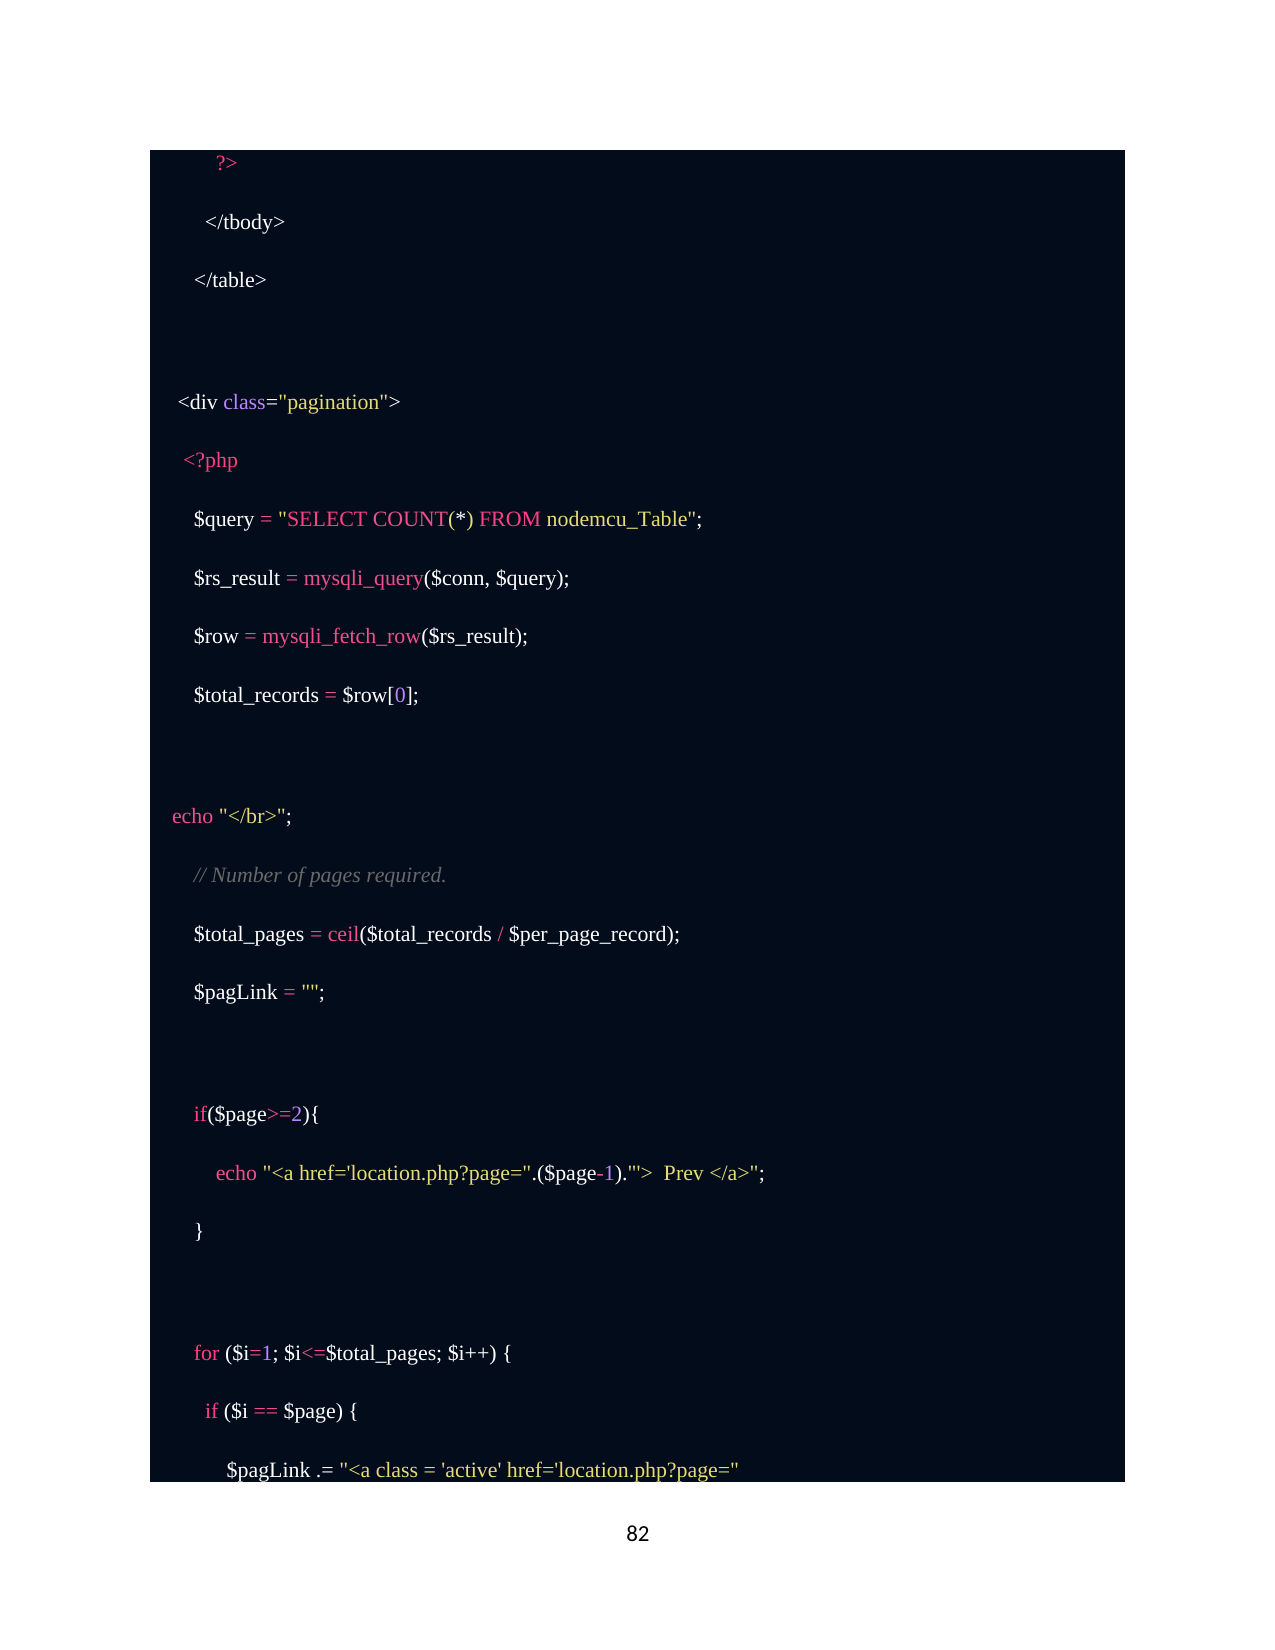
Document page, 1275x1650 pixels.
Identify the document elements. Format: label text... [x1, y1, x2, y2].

text <div class="pagination"> [150, 389, 1125, 414]
text $row = mysqli_fetch_row($rs_result); [150, 623, 1125, 648]
text if($page>=2){ [150, 1101, 1125, 1126]
text $total_records = $row[0]; [150, 682, 1125, 707]
text for ($i=1; $i<=$total_pages; $i++) { [150, 1339, 1125, 1365]
text </table> [150, 267, 1125, 292]
text echo "<a href='location.php?page=".($page-1)."'> Prev </a>"; [150, 1159, 1125, 1185]
text </tbody> [150, 209, 1125, 234]
text $query = "SELECT COUNT(*) FROM nodemcu_Table"; [150, 506, 1125, 531]
text $rs_result = mysqli_query($conn, $query); [150, 565, 1125, 590]
text $pagLink = ""; [150, 979, 1125, 1004]
text } [150, 1218, 1125, 1243]
text ?> [150, 150, 1125, 175]
text echo "</br>"; [150, 803, 1125, 829]
text if ($i == $page) { [150, 1398, 1125, 1423]
text // Number of pages required. [150, 862, 1125, 887]
text $pagLink .= "<a class = 'active' href='location.php?page=" [150, 1457, 1125, 1482]
text $total_pages = ceil($total_records / $per_page_record); [150, 921, 1125, 946]
text <?php [150, 447, 1125, 473]
